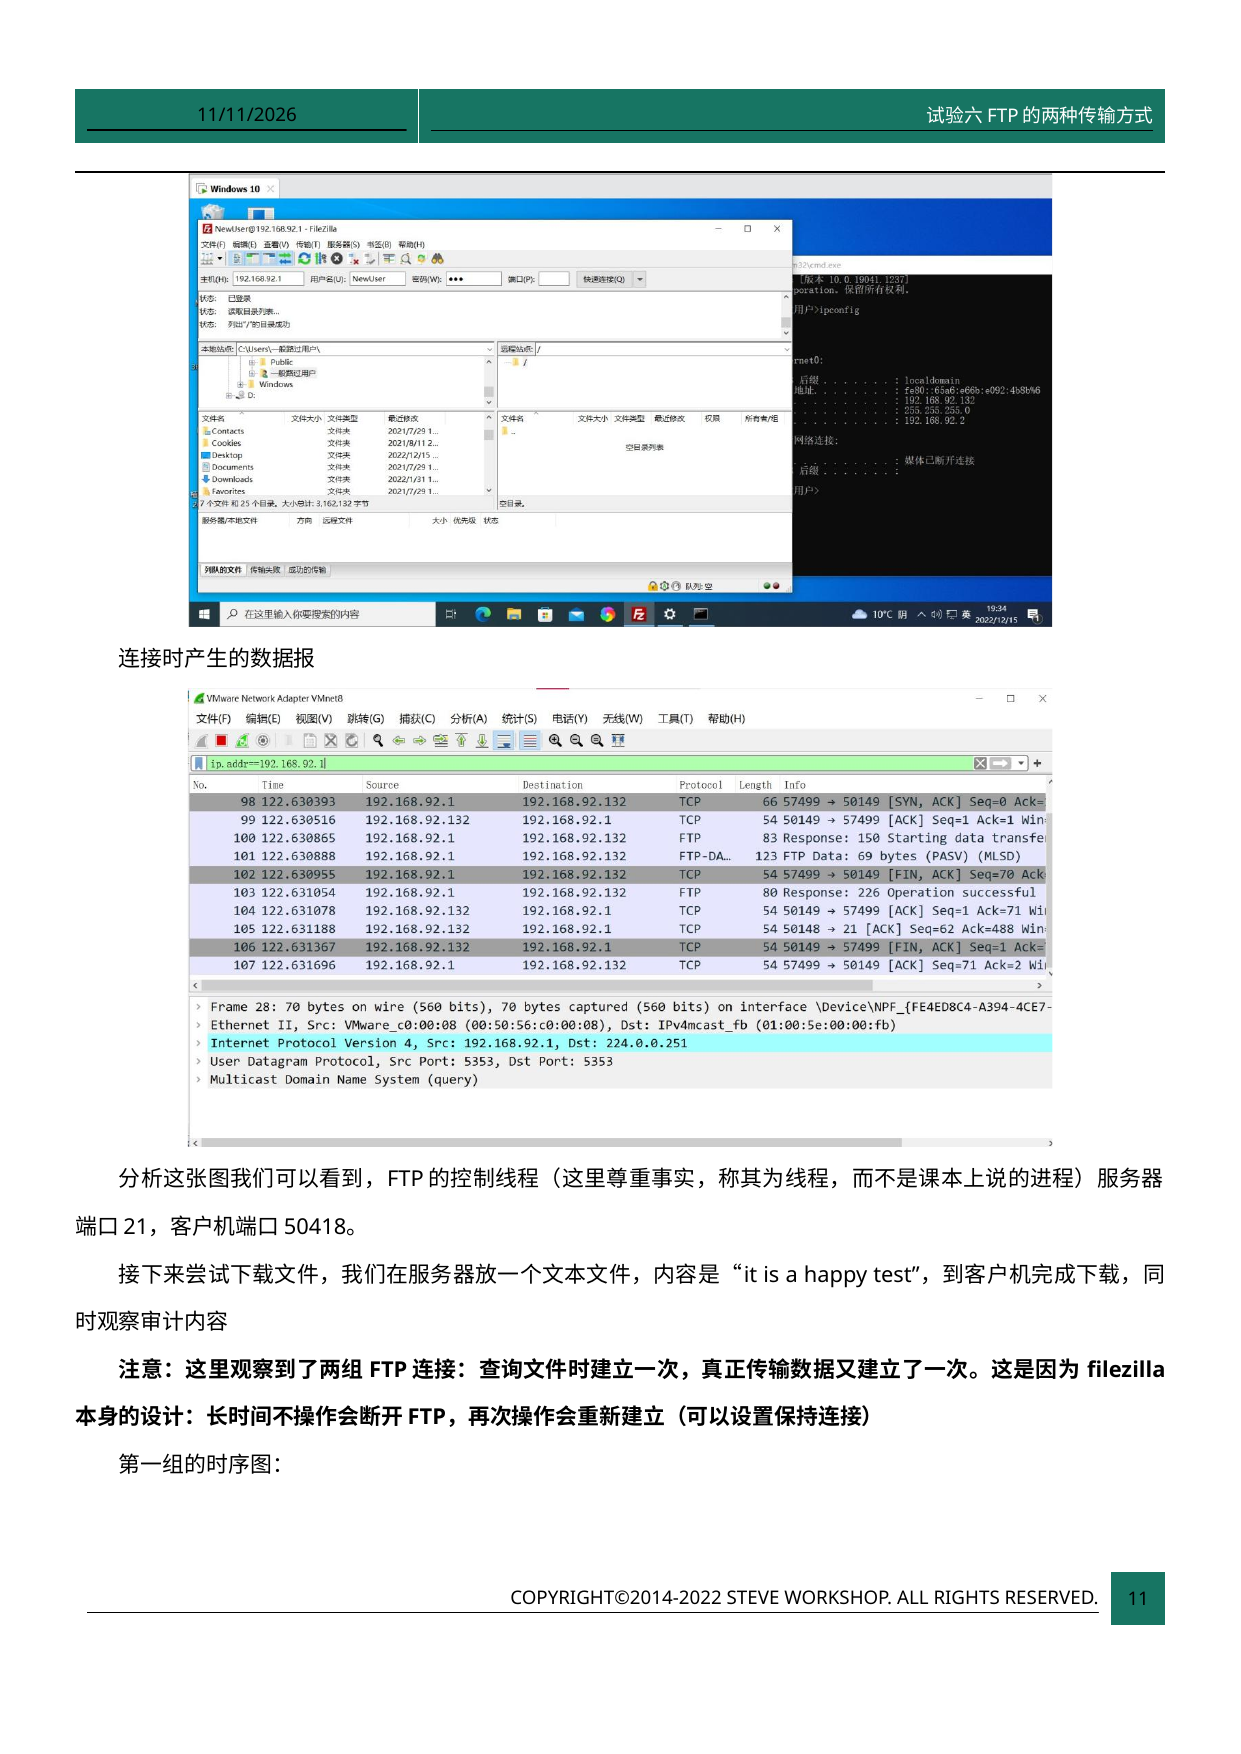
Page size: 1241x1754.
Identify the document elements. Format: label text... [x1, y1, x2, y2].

picture [187, 688, 1053, 1147]
text 接下来尝试下载文件，我们在服务器放一个文本文件，内容是“it is a happy test”，到客户机完成下载，同时观察审计内容 [75, 1257, 1165, 1336]
text 连接时产生的数据报 [75, 641, 1165, 673]
text 注意：这里观察到了两组FTP连接：查询文件时建立一次，真正传输数据又建立了一次。这是因为filezilla本身的设计：长时间不操作会断开FTP，再次操作会重新建立（可以设置保持连接） [75, 1352, 1165, 1431]
text 分析这张图我们可以看到，FTP的控制线程（这里尊重事实，称其为线程，而不是课本上说的进程）服务器端口21，客户机端口50418。 [75, 1161, 1165, 1241]
text 第一组的时序图： [75, 1447, 1165, 1478]
picture [188, 173, 1053, 627]
